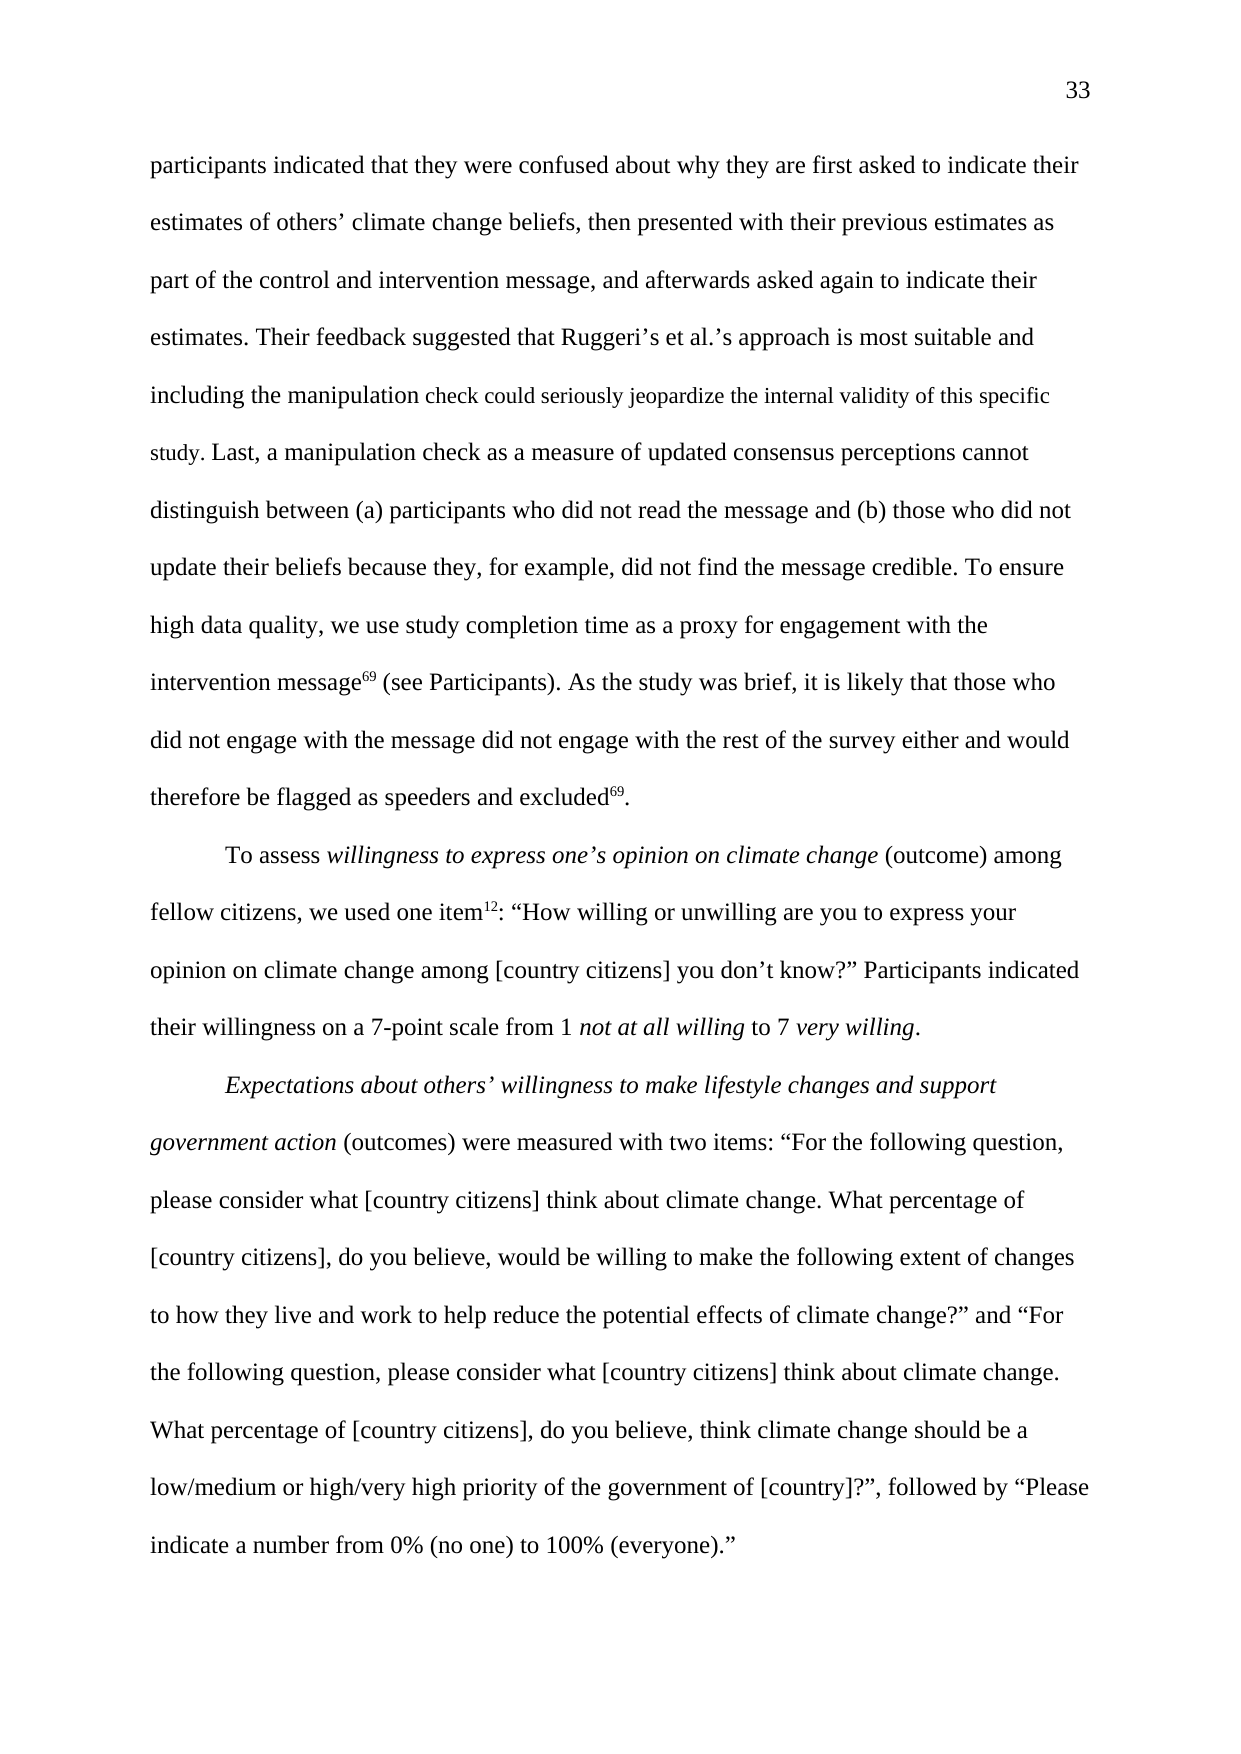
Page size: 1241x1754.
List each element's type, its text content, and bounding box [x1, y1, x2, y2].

text Expectations about others’ willingness to make lifestyle changes and support government action (outcomes) were measured with two items: “For the following question, please consider what [country citizens] think about climate change. What percentage of [country citizens], do you believe, would be willing to make the following extent of changes to how they live and work to help reduce the potential effects of climate change?” and “For the following question, please consider what [country citizens] think about climate change. What percentage of [country citizens], do you believe, think climate change should be a low/medium or high/very high priority of the government of [country]?”, followed by “Please indicate a number from 0% (no one) to 100% (everyone).” [150, 1070, 1090, 1559]
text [150, 150, 1090, 811]
text To assess willingness to express one’s opinion on climate change (outcome) among fellow citizens, we used one item12: “How willing or unwilling are you to express your opinion on climate change among [country citizens] you don’t know?” Participants indicated their willingness on a 7-point scale from 1 not at all willing to 7 very willing. [150, 840, 1090, 1041]
